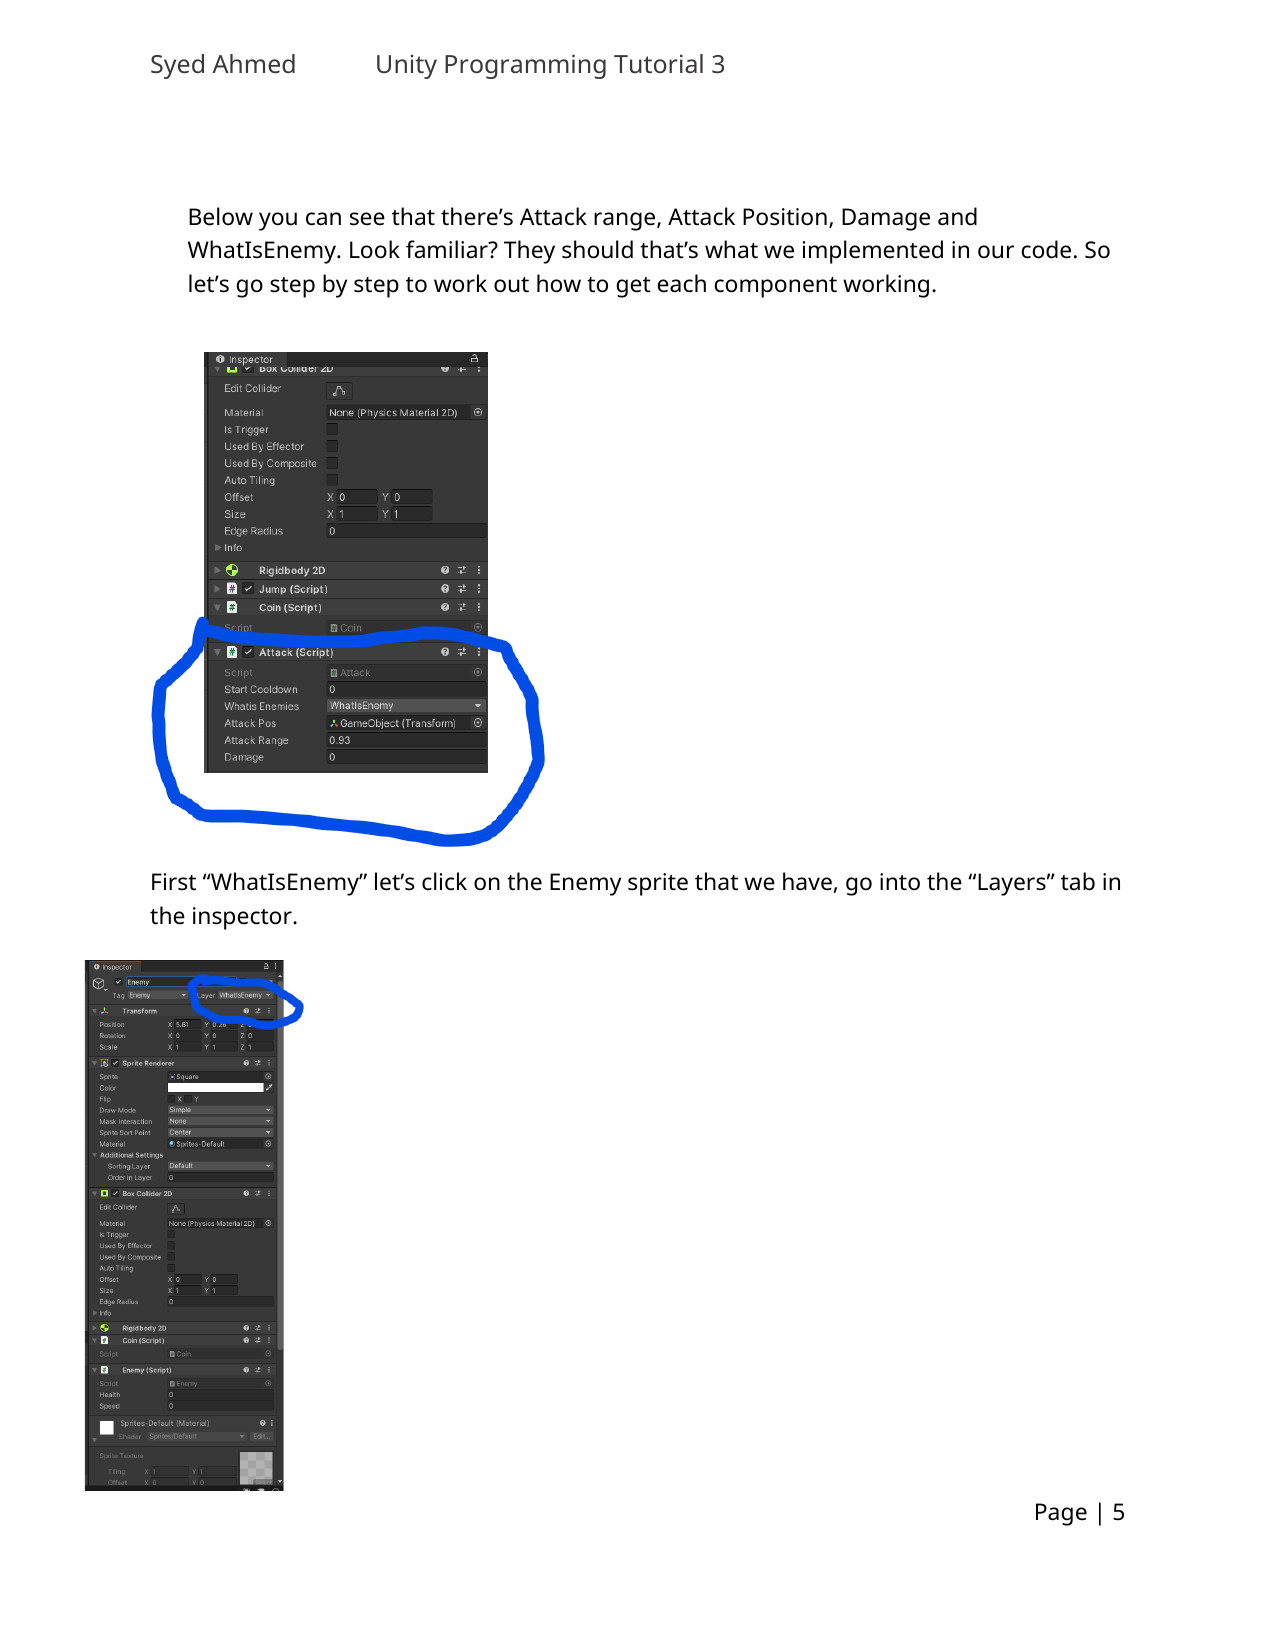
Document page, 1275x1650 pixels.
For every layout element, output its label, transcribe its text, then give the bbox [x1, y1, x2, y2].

picture [84, 960, 304, 1491]
picture [150, 352, 545, 847]
text First “WhatIsEnemy” let’s click on the Enemy sprite that we have, go into the “Layers” tab in the inspector. [150, 866, 1125, 931]
text Below you can see that there’s Attack range, Attack Position, Damage and WhatIsEnemy. Look familiar? They should that’s what we implemented in our code. So let’s go step by step to work out how to get each component working. [187, 200, 1125, 333]
